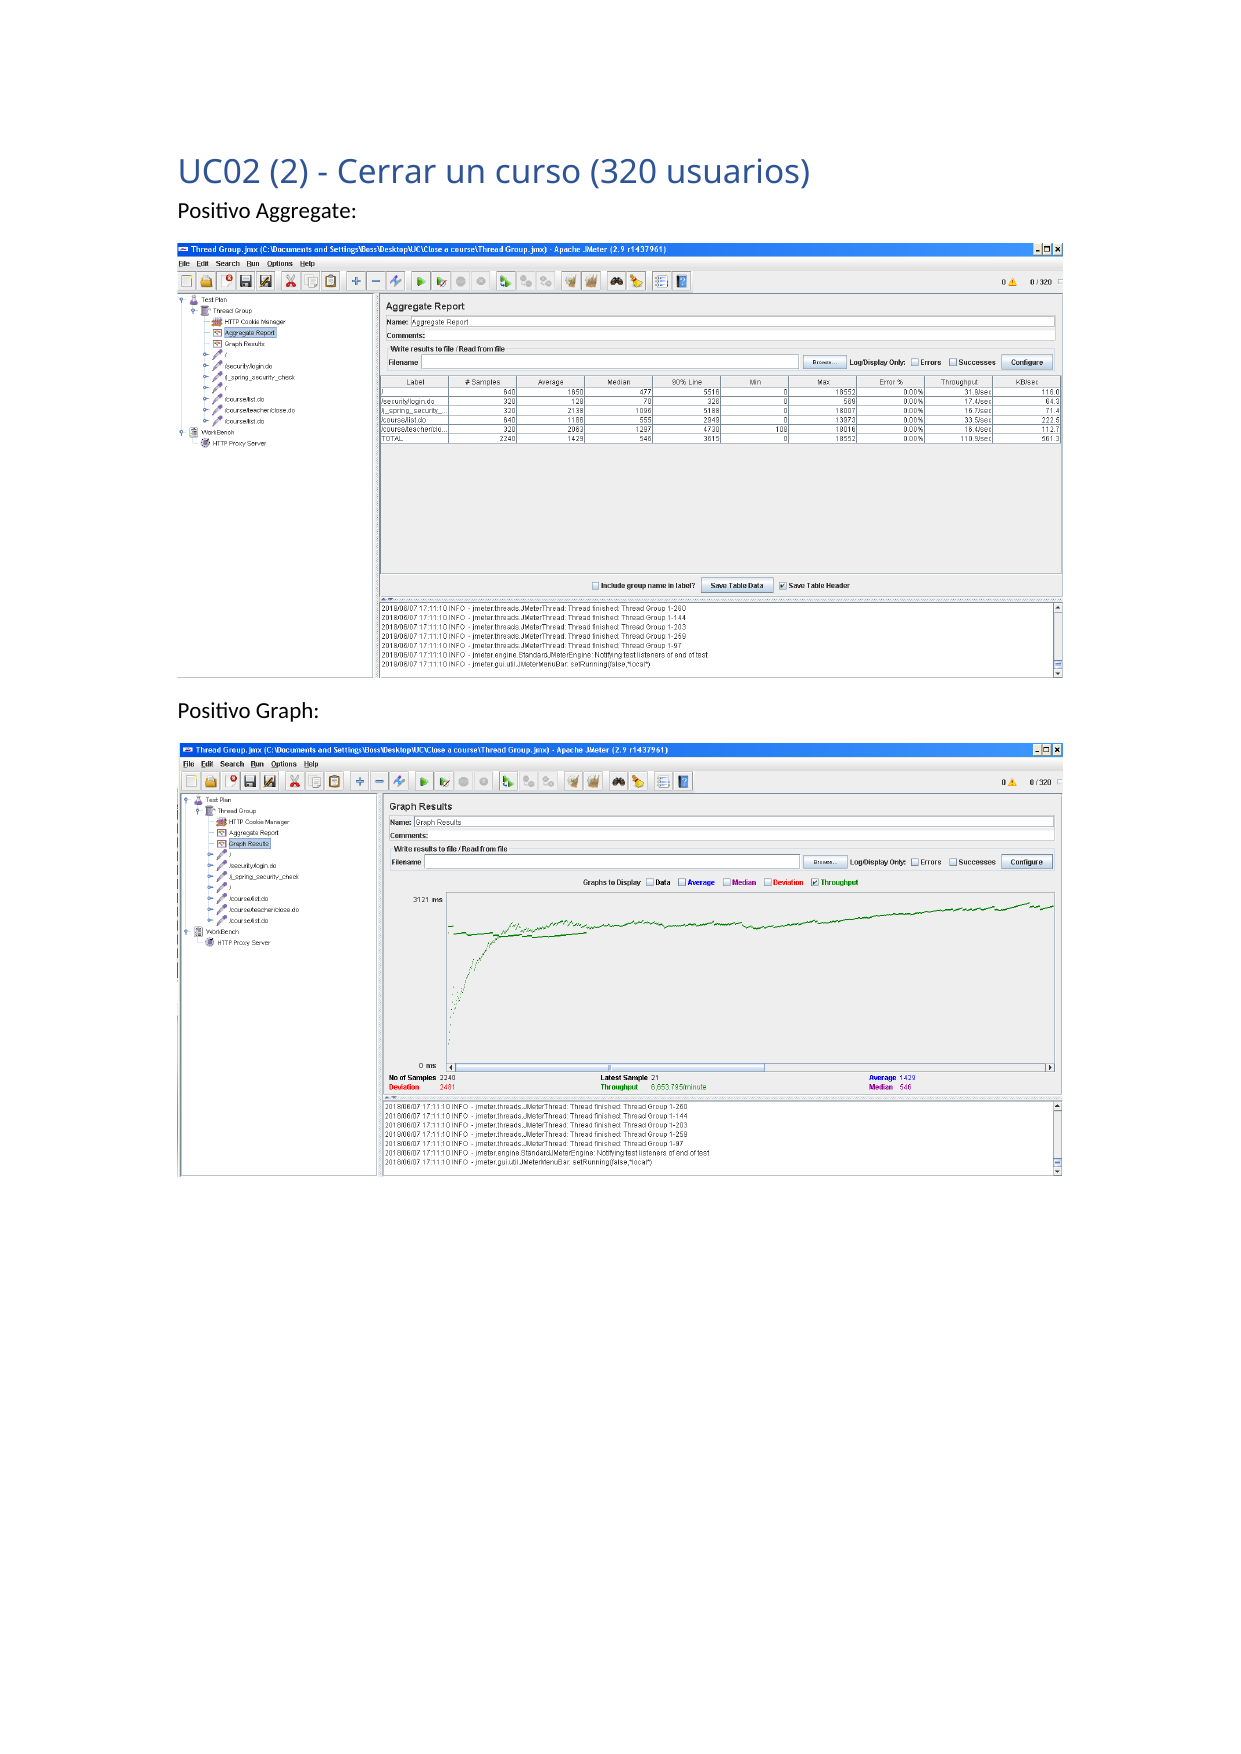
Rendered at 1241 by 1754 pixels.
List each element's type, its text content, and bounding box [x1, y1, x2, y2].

subtitle UC02 (2) - Cerrar un curso (320 usuarios) [177, 148, 1063, 193]
picture [177, 243, 1063, 678]
text Positivo Aggregate: [177, 197, 1063, 224]
picture [177, 743, 1063, 1177]
text Positivo Graph: [177, 696, 1063, 724]
